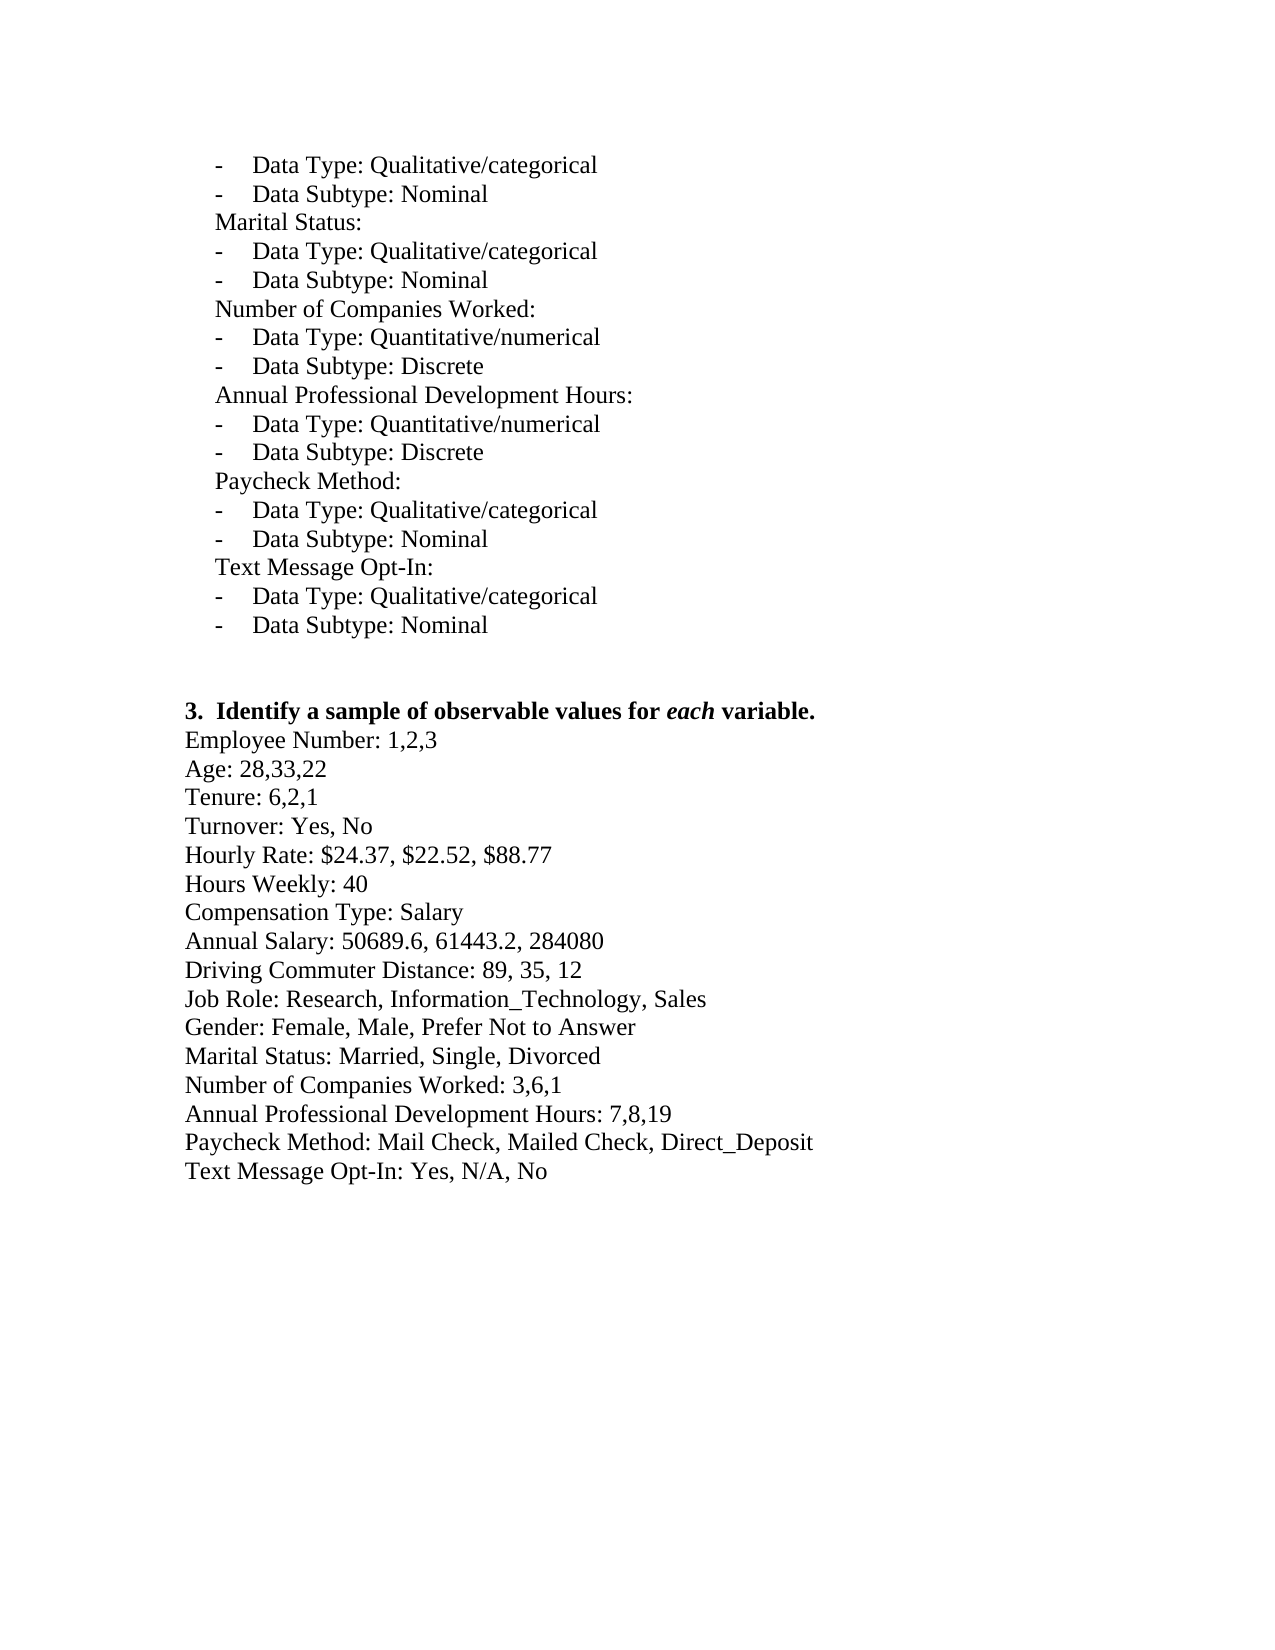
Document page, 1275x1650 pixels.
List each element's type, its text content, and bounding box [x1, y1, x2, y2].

list Data Type: Qualitative/categorical [214, 495, 1125, 524]
list Data Type: Quantitative/numerical [214, 322, 1125, 351]
list Data Subtype: Nominal [214, 265, 1125, 294]
text Paycheck Method: Mail Check, Mailed Check, Direct_Deposit [184, 1127, 1125, 1156]
text Annual Professional Development Hours: [214, 380, 1125, 409]
text Paycheck Method: [184, 466, 1125, 495]
list Data Subtype: Discrete [214, 437, 1125, 466]
text Age: 28,33,22 [184, 754, 1125, 782]
text Text Message Opt-In: [184, 552, 1125, 581]
text Turnover: Yes, No [184, 811, 1125, 840]
text 3. Identify a sample of observable values for each variable. [184, 696, 1125, 725]
list Data Subtype: Nominal [214, 524, 1125, 552]
list Data Subtype: Nominal [214, 179, 1125, 207]
text Annual Professional Development Hours: 7,8,19 [184, 1099, 1125, 1127]
text Hourly Rate: $24.37, $22.52, $88.77 [184, 840, 1125, 869]
text Text Message Opt-In: Yes, N/A, No [184, 1156, 1125, 1185]
text Gender: Female, Male, Prefer Not to Answer [184, 1012, 1125, 1041]
text Tenure: 6,2,1 [184, 782, 1125, 811]
list Data Type: Qualitative/categorical [214, 236, 1125, 265]
list Data Type: Quantitative/numerical [214, 409, 1125, 437]
list Data Subtype: Discrete [214, 351, 1125, 380]
text Job Role: Research, Information_Technology, Sales [184, 984, 1125, 1012]
text Employee Number: 1,2,3 [184, 725, 1125, 754]
text Number of Companies Worked: 3,6,1 [184, 1070, 1125, 1099]
text Hours Weekly: 40 [184, 869, 1125, 897]
text Annual Salary: 50689.6, 61443.2, 284080 [184, 926, 1125, 955]
text Driving Commuter Distance: 89, 35, 12 [184, 955, 1125, 984]
list Data Subtype: Nominal [214, 610, 1125, 639]
text Compensation Type: Salary [184, 897, 1125, 926]
text Marital Status: Married, Single, Divorced [184, 1041, 1125, 1070]
text Number of Companies Worked: [184, 294, 1125, 322]
list Data Type: Qualitative/categorical [214, 150, 1125, 179]
list Data Type: Qualitative/categorical [214, 581, 1125, 610]
text Marital Status: [184, 207, 1125, 236]
